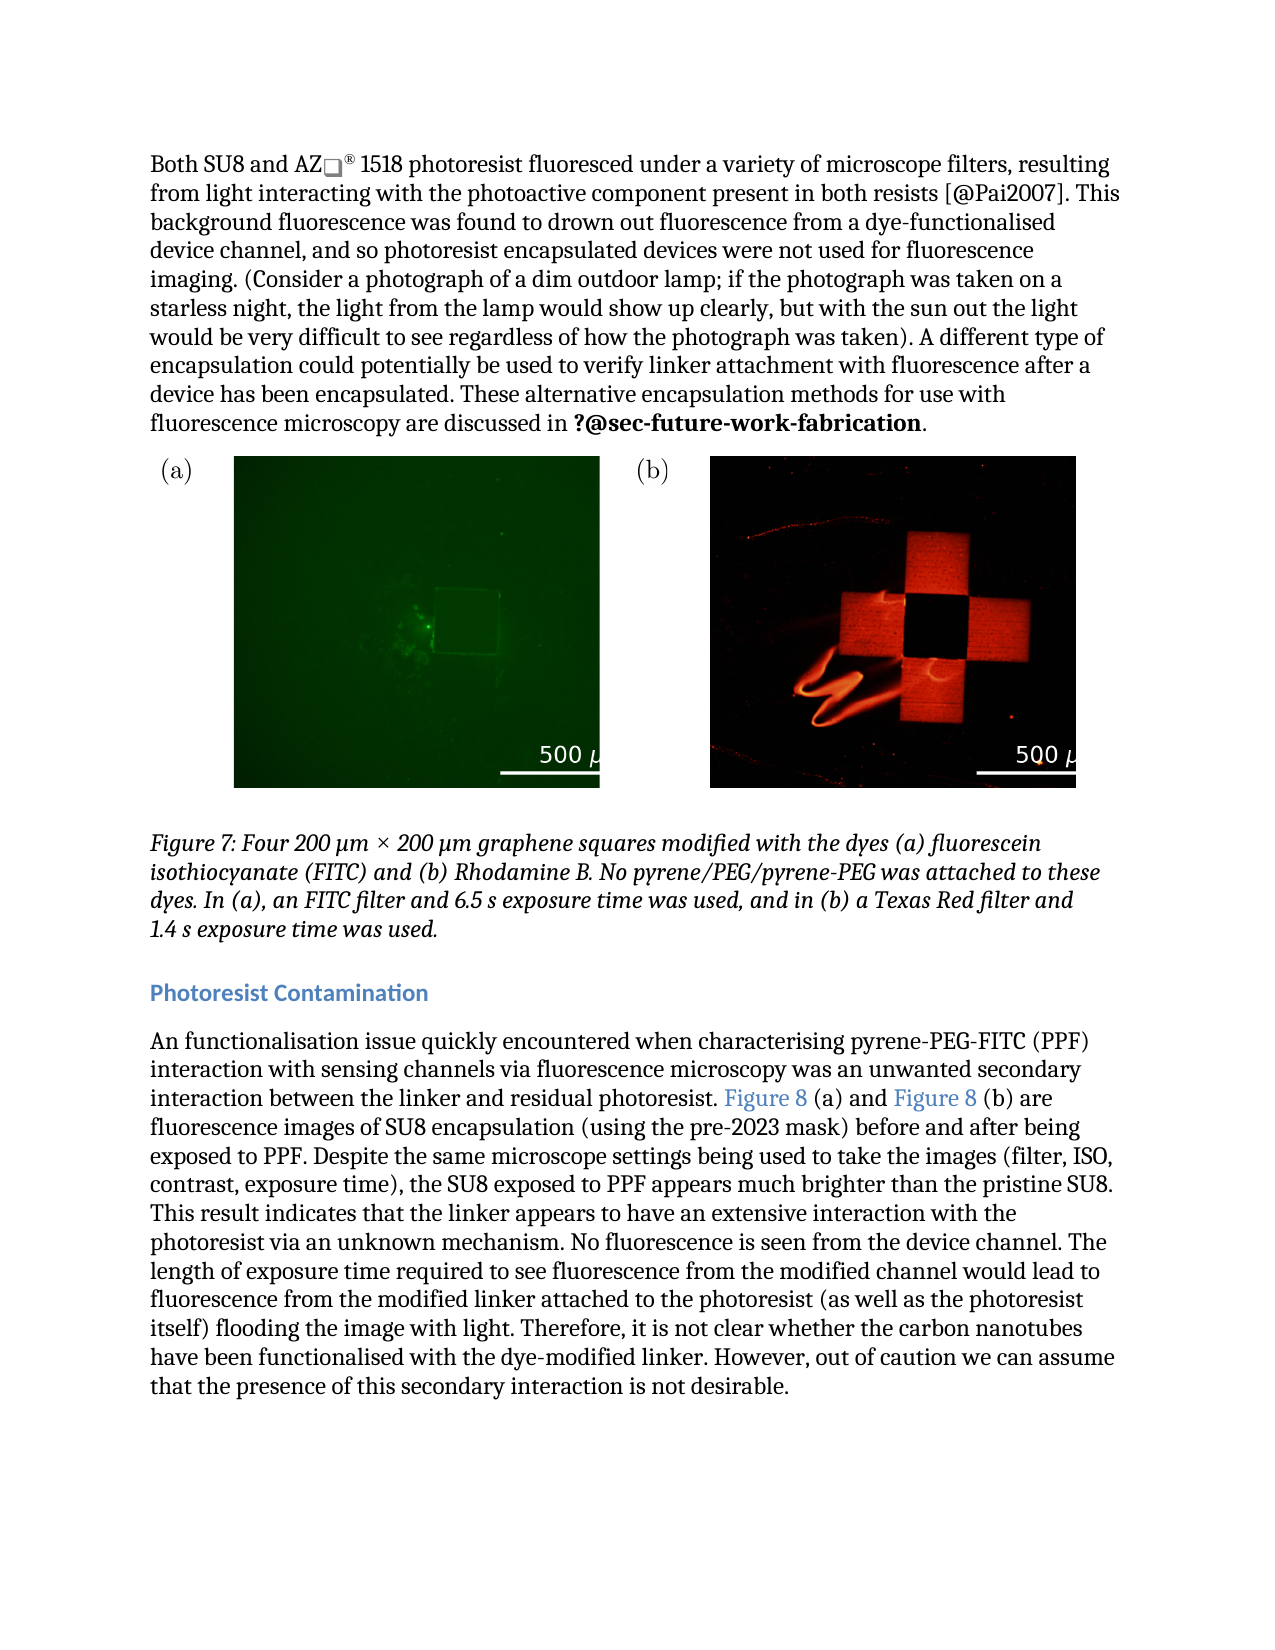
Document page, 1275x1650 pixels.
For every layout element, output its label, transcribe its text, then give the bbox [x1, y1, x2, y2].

text An functionalisation issue quickly encountered when characterising pyrene-PEG-FITC (PPF) interaction with sensing channels via fluorescence microscopy was an unwanted secondary interaction between the linker and residual photoresist. Figure 8 (a) and Figure 8 (b) are fluorescence images of SU8 encapsulation (using the pre-2023 mask) before and after being exposed to PPF. Despite the same microscope settings being used to take the images (filter, ISO, contrast, exposure time), the SU8 exposed to PPF appears much brighter than the pristine SU8. This result indicates that the linker appears to have an extensive interaction with the photoresist via an unknown mechanism. No fluorescence is seen from the device channel. The length of exposure time required to see fluorescence from the modified channel would lead to fluorescence from the modified linker attached to the photoresist (as well as the photoresist itself) flooding the image with light. Therefore, it is not clear whether the carbon nanotubes have been functionalised with the dye-modified linker. However, out of caution we can assume that the presence of this secondary interaction is not desirable. [150, 1027, 1125, 1400]
picture [161, 456, 192, 487]
subtitle Photoresist Contamination [150, 977, 1125, 1008]
picture [233, 456, 600, 788]
picture [710, 456, 1076, 788]
table_header Figure 7: Four 200 µm 200 µm graphene squares modified with the dyes (a) fluorescein isothiocyanate (FITC) and (b) Rhodamine B. No pyrene/PEG/pyrene-PEG was attached to these dyes. In (a), an FITC filter and 6.5 s exposure time was used, and in (b) a Texas Red filter and 1.4 s exposure time was used. [139, 456, 1114, 956]
picture [637, 456, 668, 487]
text Both SU8 and AZ 1518 photoresist fluoresced under a variety of microscope filters, resulting from light interacting with the photoactive component present in both resists [@Pai2007]. This background fluorescence was found to drown out fluorescence from a dye-functionalised device channel, and so photoresist encapsulated devices were not used for fluorescence imaging. (Consider a photograph of a dim outdoor lamp; if the photograph was taken on a starless night, the light from the lamp would show up clearly, but with the sun out the light would be very difficult to see regardless of how the photograph was taken). A different type of encapsulation could potentially be used to verify linker attachment with fluorescence after a device has been encapsulated. These alternative encapsulation methods for use with fluorescence microscopy are discussed in ?@sec-future-work-fabrication. [150, 150, 1125, 437]
